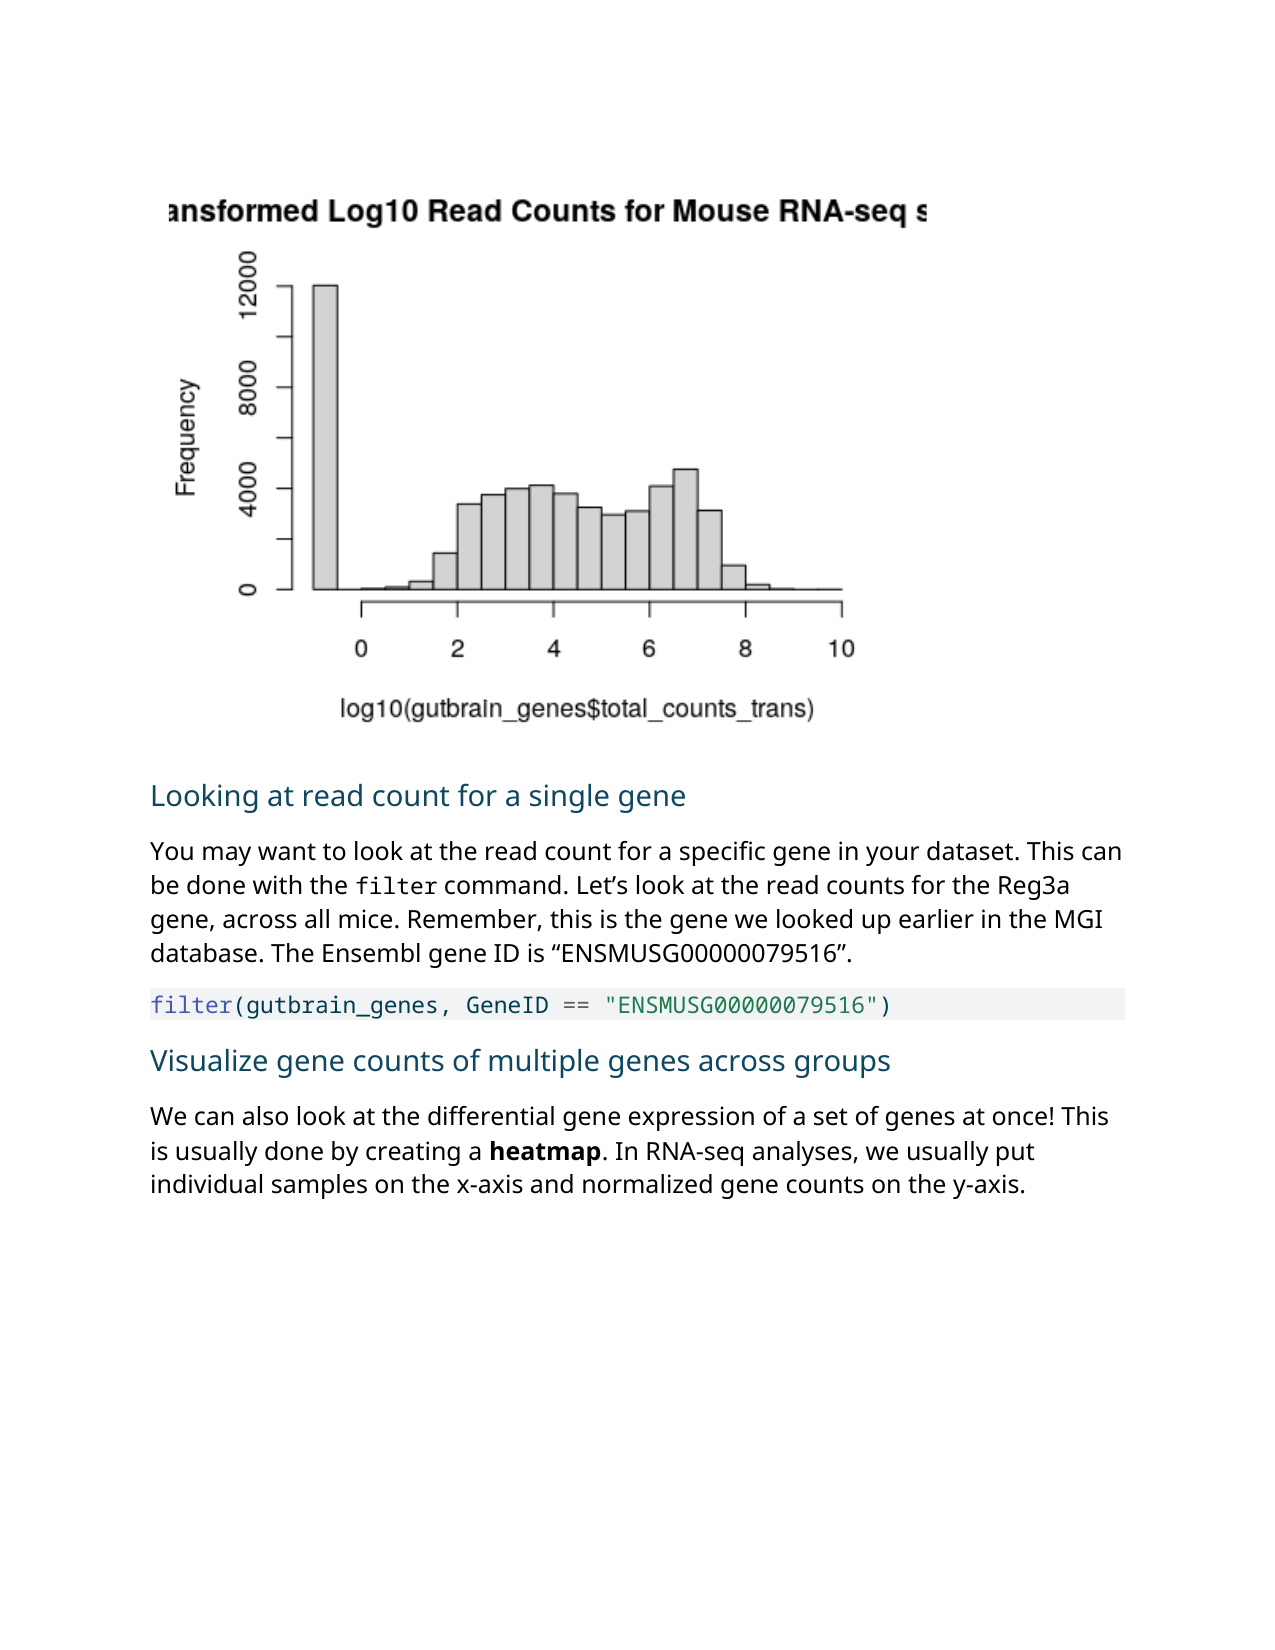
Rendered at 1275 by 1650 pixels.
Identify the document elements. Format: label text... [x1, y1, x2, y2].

subtitle Visualize gene counts of multiple genes across groups [150, 1041, 1125, 1080]
text filter(gutbrain_genes, GeneID == "ENSMUSG00000079516") [150, 988, 1125, 1020]
picture [168, 150, 927, 757]
subtitle Looking at read count for a single gene [150, 775, 1125, 815]
text We can also look at the differential gene expression of a set of genes at once! This is usually done by creating a heatmap. In RNA-seq analyses, we usually put individual samples on the x-axis and normalized gene counts on the y-axis. [150, 1099, 1125, 1201]
text You may want to look at the read count for a specific gene in your dataset. This can be done with the filter command. Let’s look at the read counts for the Reg3a gene, across all mice. Remember, this is the gene we looked up earlier in the MGI database. The Ensembl gene ID is “ENSMUSG00000079516”. [150, 833, 1125, 970]
